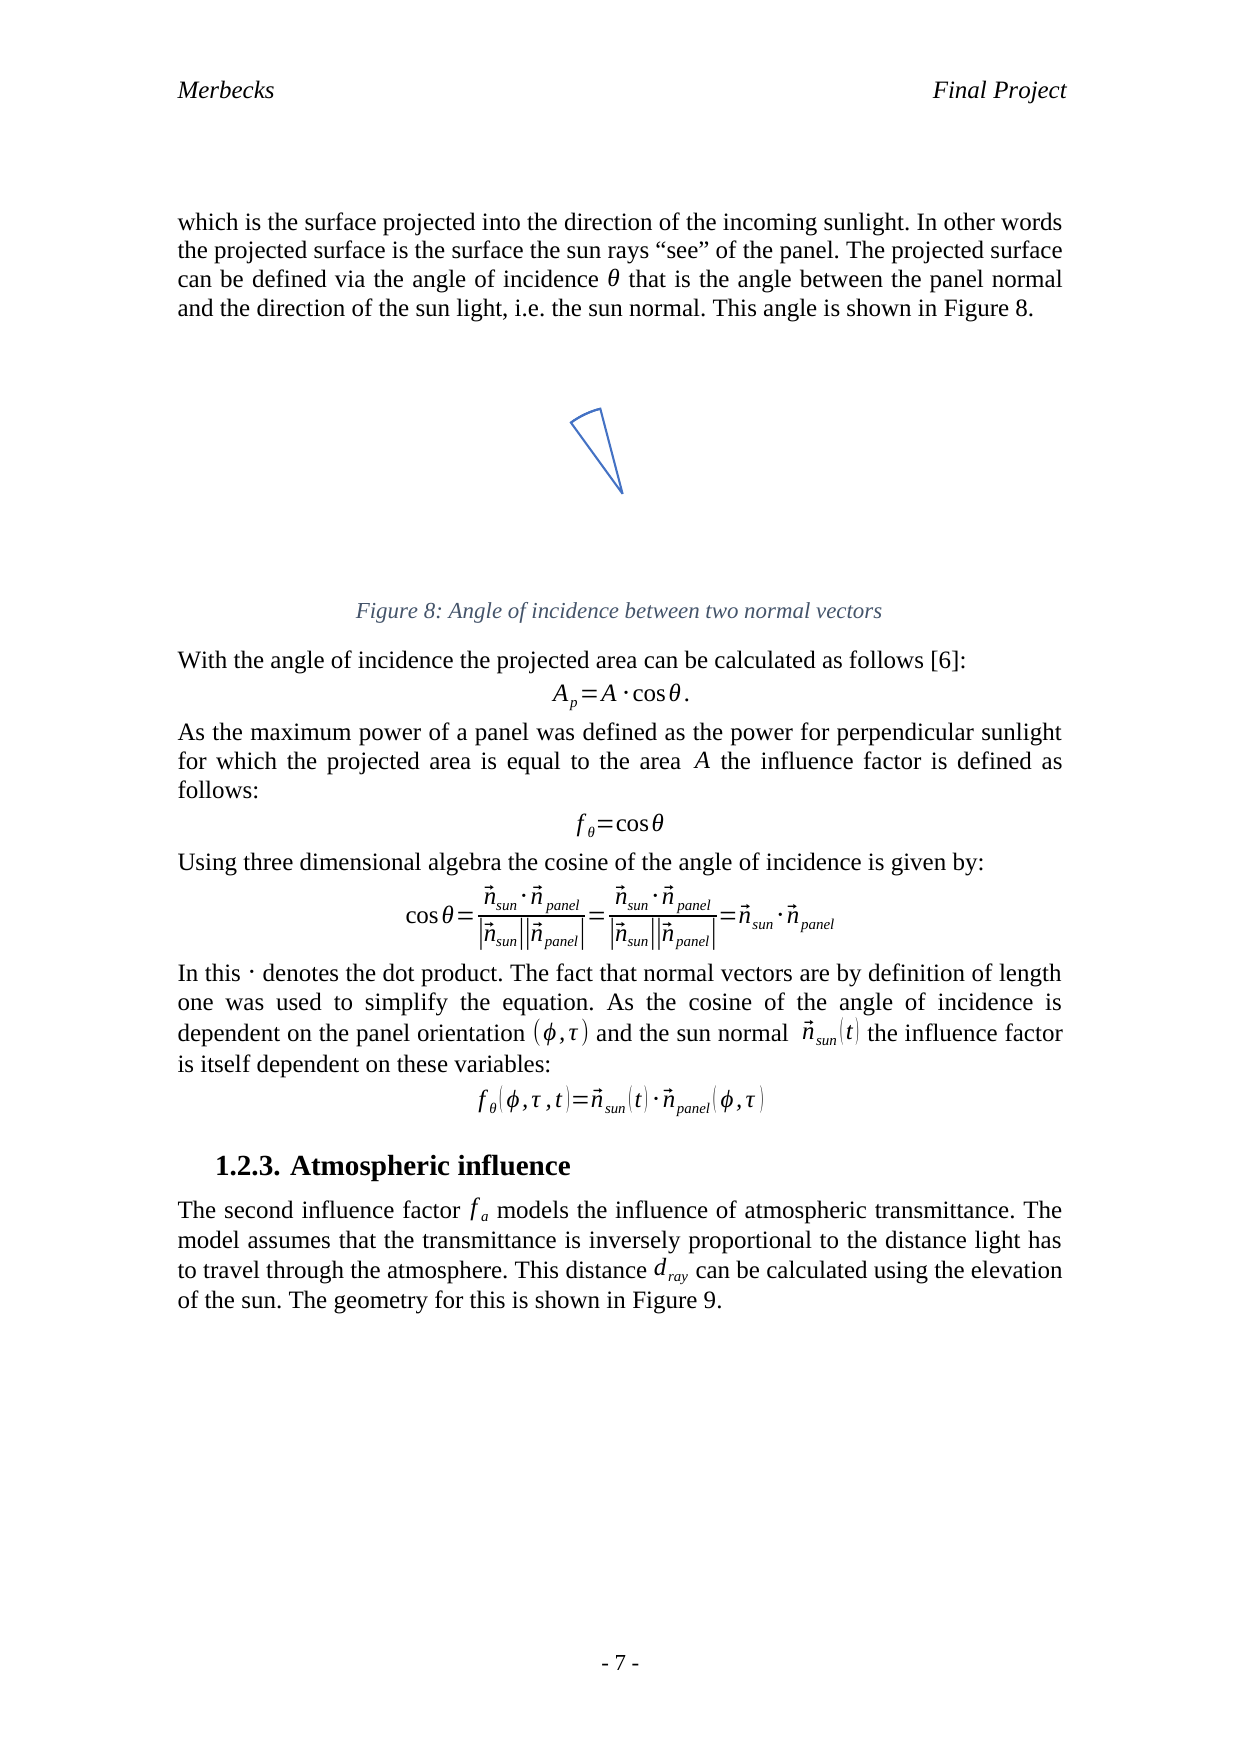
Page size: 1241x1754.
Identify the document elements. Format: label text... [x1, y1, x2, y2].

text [177, 207, 1063, 322]
text The second influence factor models the influence of atmospheric transmittance. The model assumes that the transmittance is inversely proportional to the distance light has to travel through the atmosphere. This distance can be calculated using the elevation of the sun. The geometry for this is shown in Figure 9. [177, 1194, 1063, 1314]
subtitle Atmospheric influence [215, 1148, 1063, 1181]
text Using three dimensional algebra the cosine of the angle of incidence is given by: [177, 847, 1063, 876]
text As the maximum power of a panel was defined as the power for perpendicular sunlight for which the projected area is equal to the area the influence factor is defined as follows: [177, 717, 1063, 804]
text Figure 8: Angle of incidence between two normal vectors [177, 598, 1063, 624]
text In this denotes the dot product. The fact that normal vectors are by definition of length one was used to simplify the equation. As the cosine of the angle of incidence is dependent on the panel orientation and the sun normal the influence factor is itself dependent on these variables: [177, 958, 1063, 1077]
text With the angle of incidence the projected area can be calculated as follows: [177, 645, 1063, 673]
